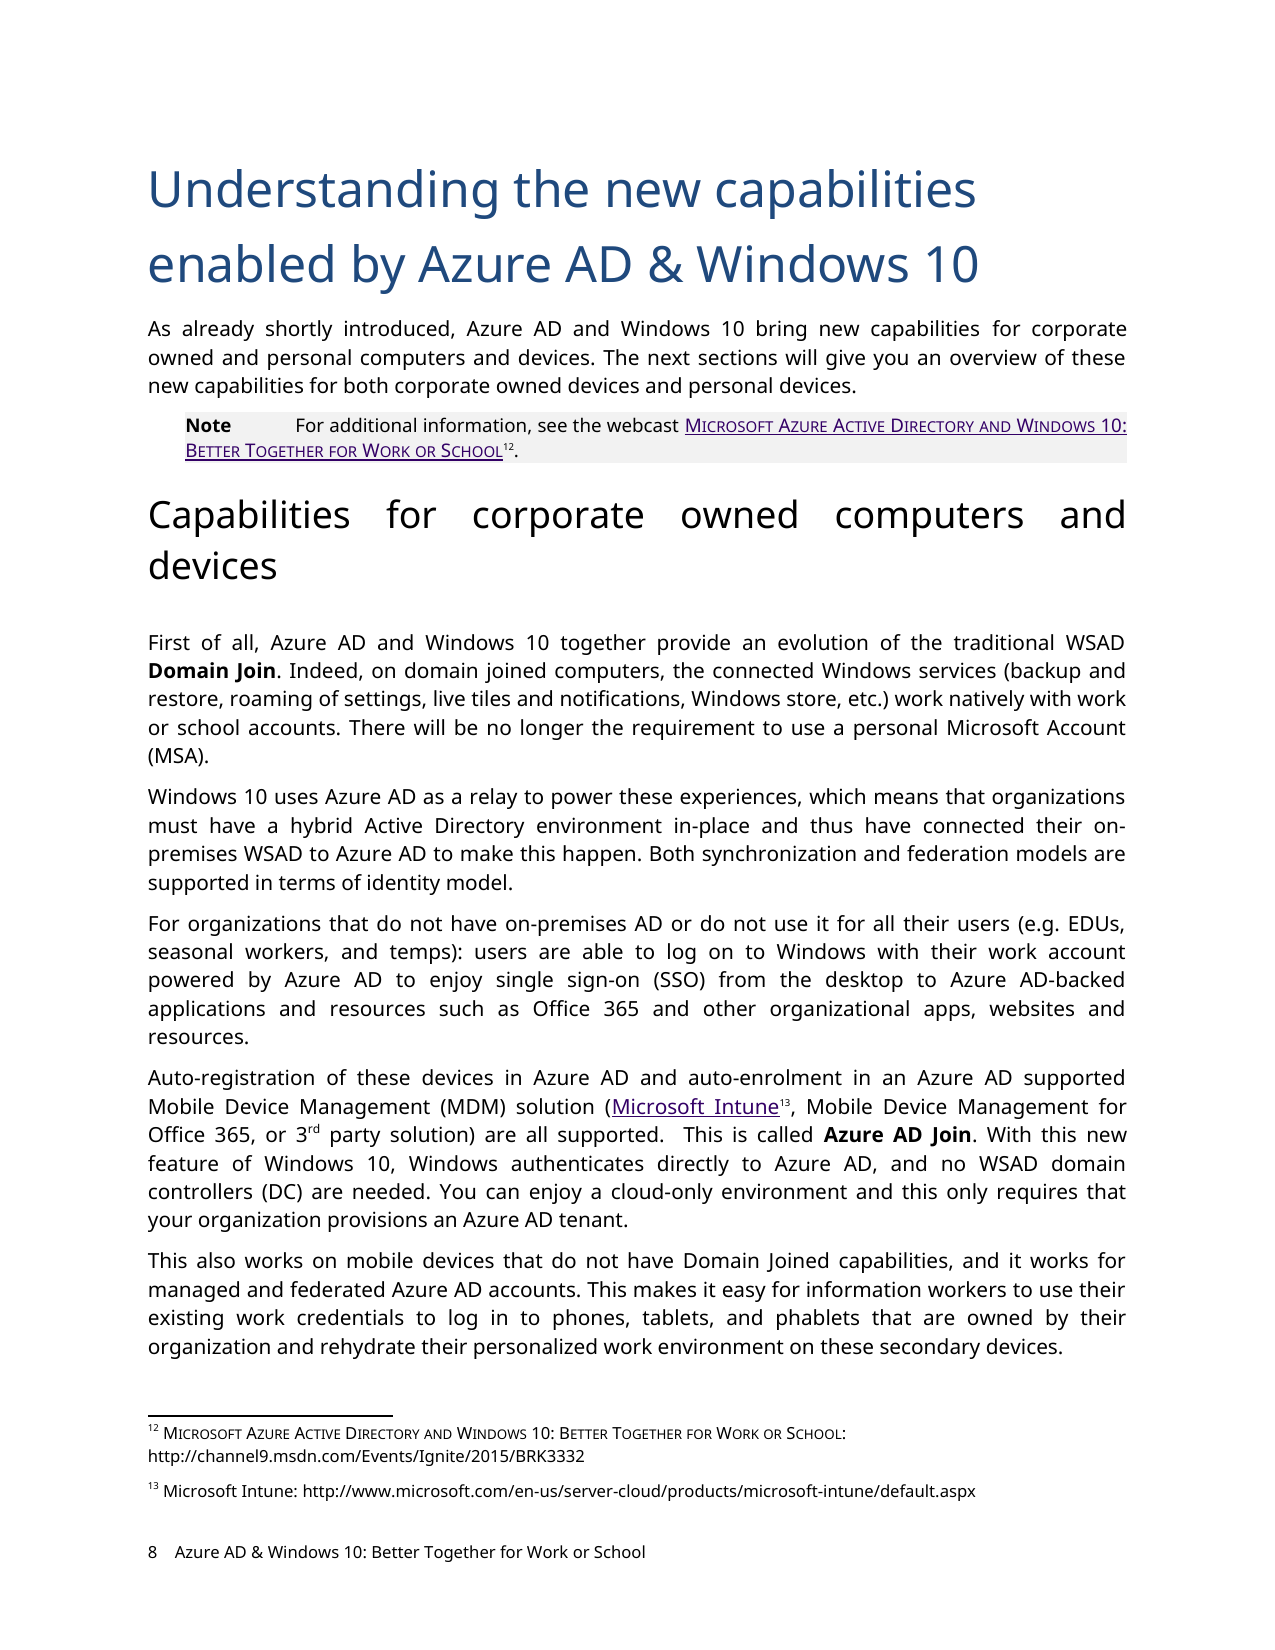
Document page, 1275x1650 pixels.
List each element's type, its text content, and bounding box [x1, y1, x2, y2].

subtitle Capabilities for corporate owned computers and devices [148, 488, 1127, 590]
text Auto-registration of these devices in Azure AD and auto-enrolment in an Azure AD supported Mobile Device Management (MDM) solution (Microsoft Intune, Mobile Device Management for Office 365, or 3rd party solution) are all supported. This is called Azure AD Join. With this new feature of Windows 10, Windows authenticates directly to Azure AD, and no WSAD domain controllers (DC) are needed. You can enjoy a cloud-only environment and this only requires that your organization provisions an Azure AD tenant. [148, 1063, 1127, 1234]
text First of all, Azure AD and Windows 10 together provide an evolution of the traditional WSAD Domain Join. Indeed, on domain joined computers, the connected Windows services (backup and restore, roaming of settings, live tiles and notifications, Windows store, etc.) work natively with work or school accounts. There will be no longer the requirement to use a personal Microsoft Account (MSA). [148, 628, 1127, 770]
text This also works on mobile devices that do not have Domain Joined capabilities, and it works for managed and federated Azure AD accounts. This makes it easy for information workers to use their existing work credentials to log in to phones, tablets, and phablets that are owned by their organization and rehydrate their personalized work environment on these secondary devices. [148, 1246, 1127, 1360]
text As already shortly introduced, Azure AD and Windows 10 bring new capabilities for corporate owned and personal computers and devices. The next sections will give you an overview of these new capabilities for both corporate owned devices and personal devices. [148, 314, 1127, 399]
text For organizations that do not have on-premises AD or do not use it for all their users (e.g. EDUs, seasonal workers, and temps): users are able to log on to Windows with their work account powered by Azure AD to enjoy single sign-on (SSO) from the desktop to Azure AD-backed applications and resources such as Office 365 and other organizational apps, websites and resources. [148, 909, 1127, 1051]
text Note For additional information, see the webcast Microsoft Azure Active Directory and Windows 10: Better Together for Work or School. [185, 412, 1127, 463]
text Windows 10 uses Azure AD as a relay to power these experiences, which means that organizations must have a hybrid Active Directory environment in-place and thus have connected their on-premises WSAD to Azure AD to make this happen. Both synchronization and federation models are supported in terms of identity model. [148, 782, 1127, 896]
subtitle Understanding the new capabilities enabled by Azure AD & Windows 10 [148, 148, 1127, 298]
